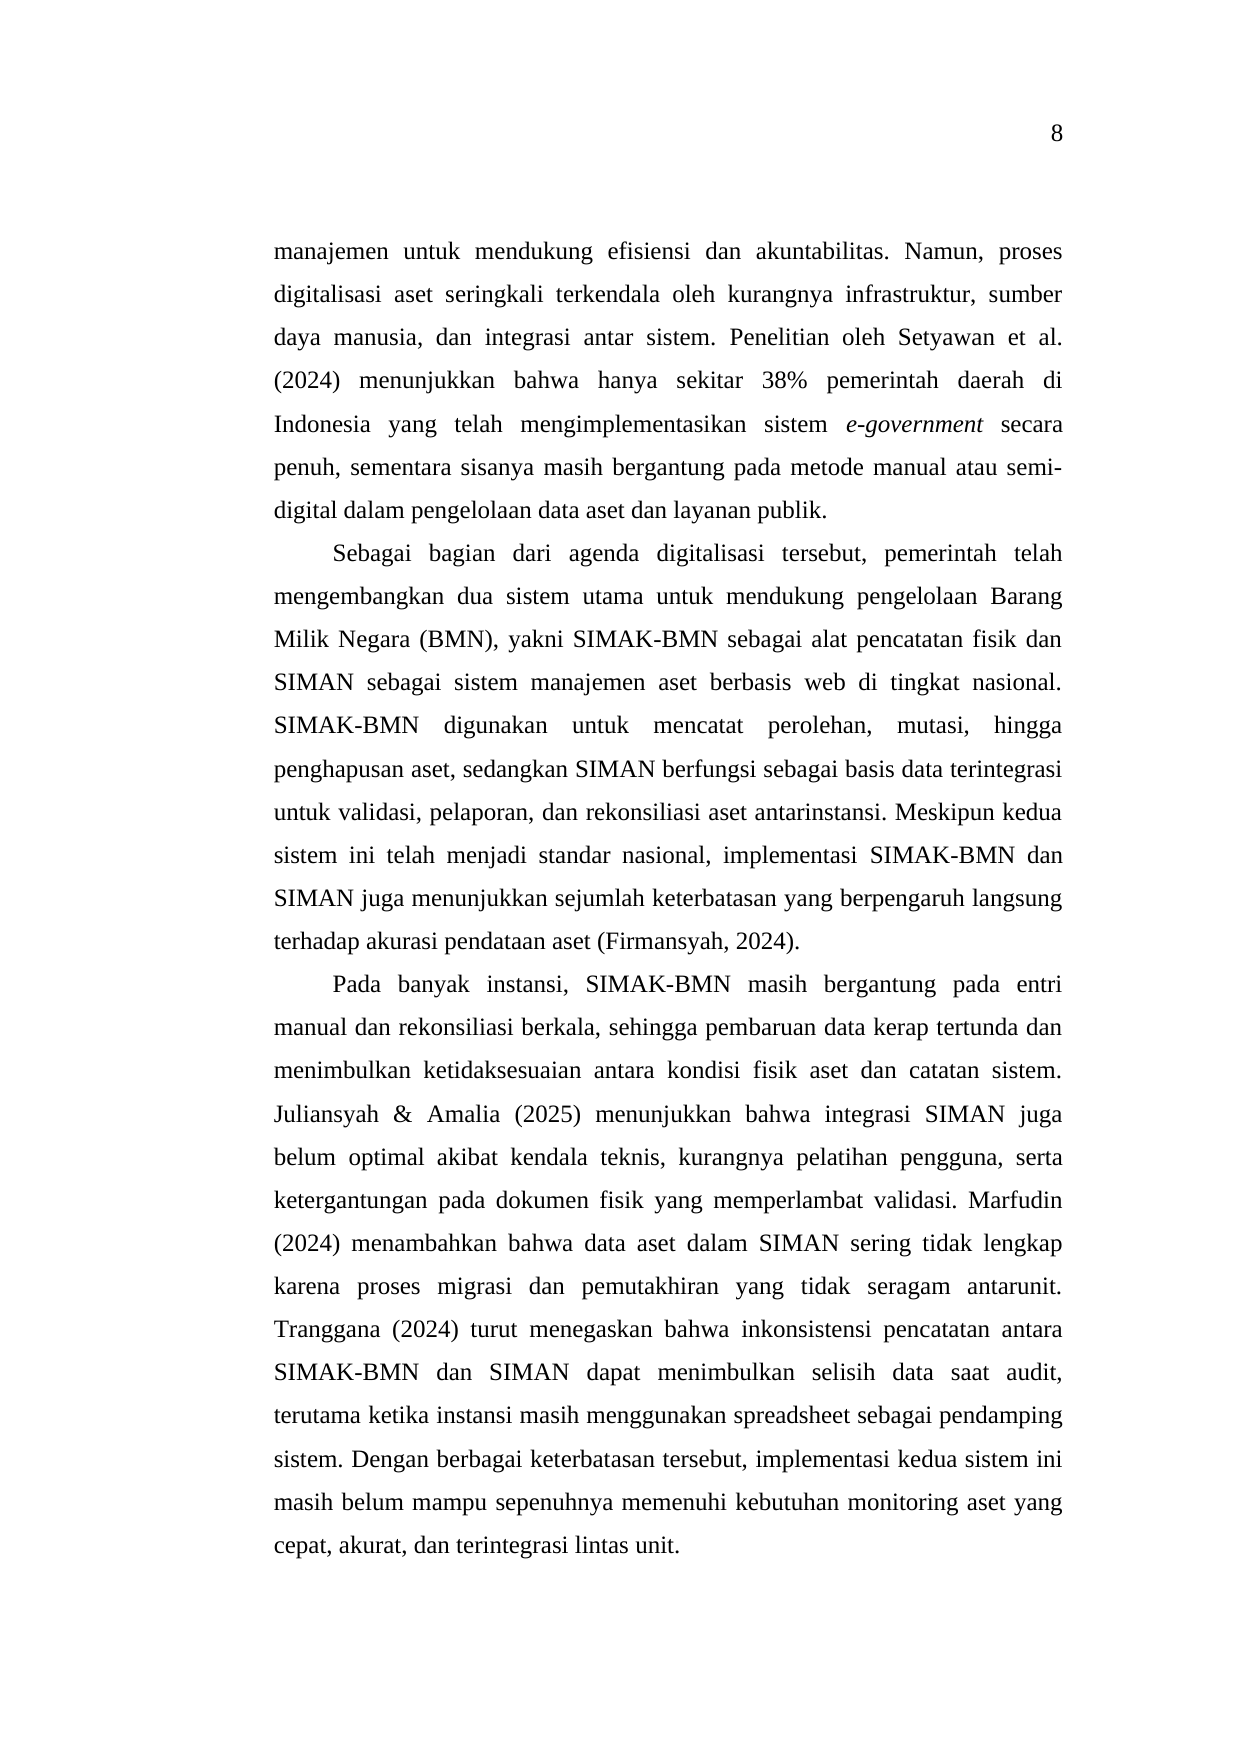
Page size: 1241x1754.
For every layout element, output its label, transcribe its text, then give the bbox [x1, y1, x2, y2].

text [273, 236, 1063, 524]
text Sebagai bagian dari agenda digitalisasi tersebut, pemerintah telah mengembangkan dua sistem utama untuk mendukung pengelolaan Barang Milik Negara (BMN), yakni SIMAK-BMN sebagai alat pencatatan fisik dan SIMAN sebagai sistem manajemen aset berbasis web di tingkat nasional. SIMAK-BMN digunakan untuk mencatat perolehan, mutasi, hingga penghapusan aset, sedangkan SIMAN berfungsi sebagai basis data terintegrasi untuk validasi, pelaporan, dan rekonsiliasi aset antarinstansi. Meskipun kedua sistem ini telah menjadi standar nasional, implementasi SIMAK-BMN dan SIMAN juga menunjukkan sejumlah keterbatasan yang berpengaruh langsung terhadap akurasi pendataan aset (Firmansyah, 2024). [273, 538, 1063, 955]
text Pada banyak instansi, SIMAK-BMN masih bergantung pada entri manual dan rekonsiliasi berkala, sehingga pembaruan data kerap tertunda dan menimbulkan ketidaksesuaian antara kondisi fisik aset dan catatan sistem. Juliansyah & Amalia (2025) menunjukkan bahwa integrasi SIMAN juga belum optimal akibat kendala teknis, kurangnya pelatihan pengguna, serta ketergantungan pada dokumen fisik yang memperlambat validasi. Marfudin (2024) menambahkan bahwa data aset dalam SIMAN sering tidak lengkap karena proses migrasi dan pemutakhiran yang tidak seragam antarunit. Tranggana (2024) turut menegaskan bahwa inkonsistensi pencatatan antara SIMAK-BMN dan SIMAN dapat menimbulkan selisih data saat audit, terutama ketika instansi masih menggunakan spreadsheet sebagai pendamping sistem. Dengan berbagai keterbatasan tersebut, implementasi kedua sistem ini masih belum mampu sepenuhnya memenuhi kebutuhan monitoring aset yang cepat, akurat, dan terintegrasi lintas unit. [273, 969, 1063, 1559]
